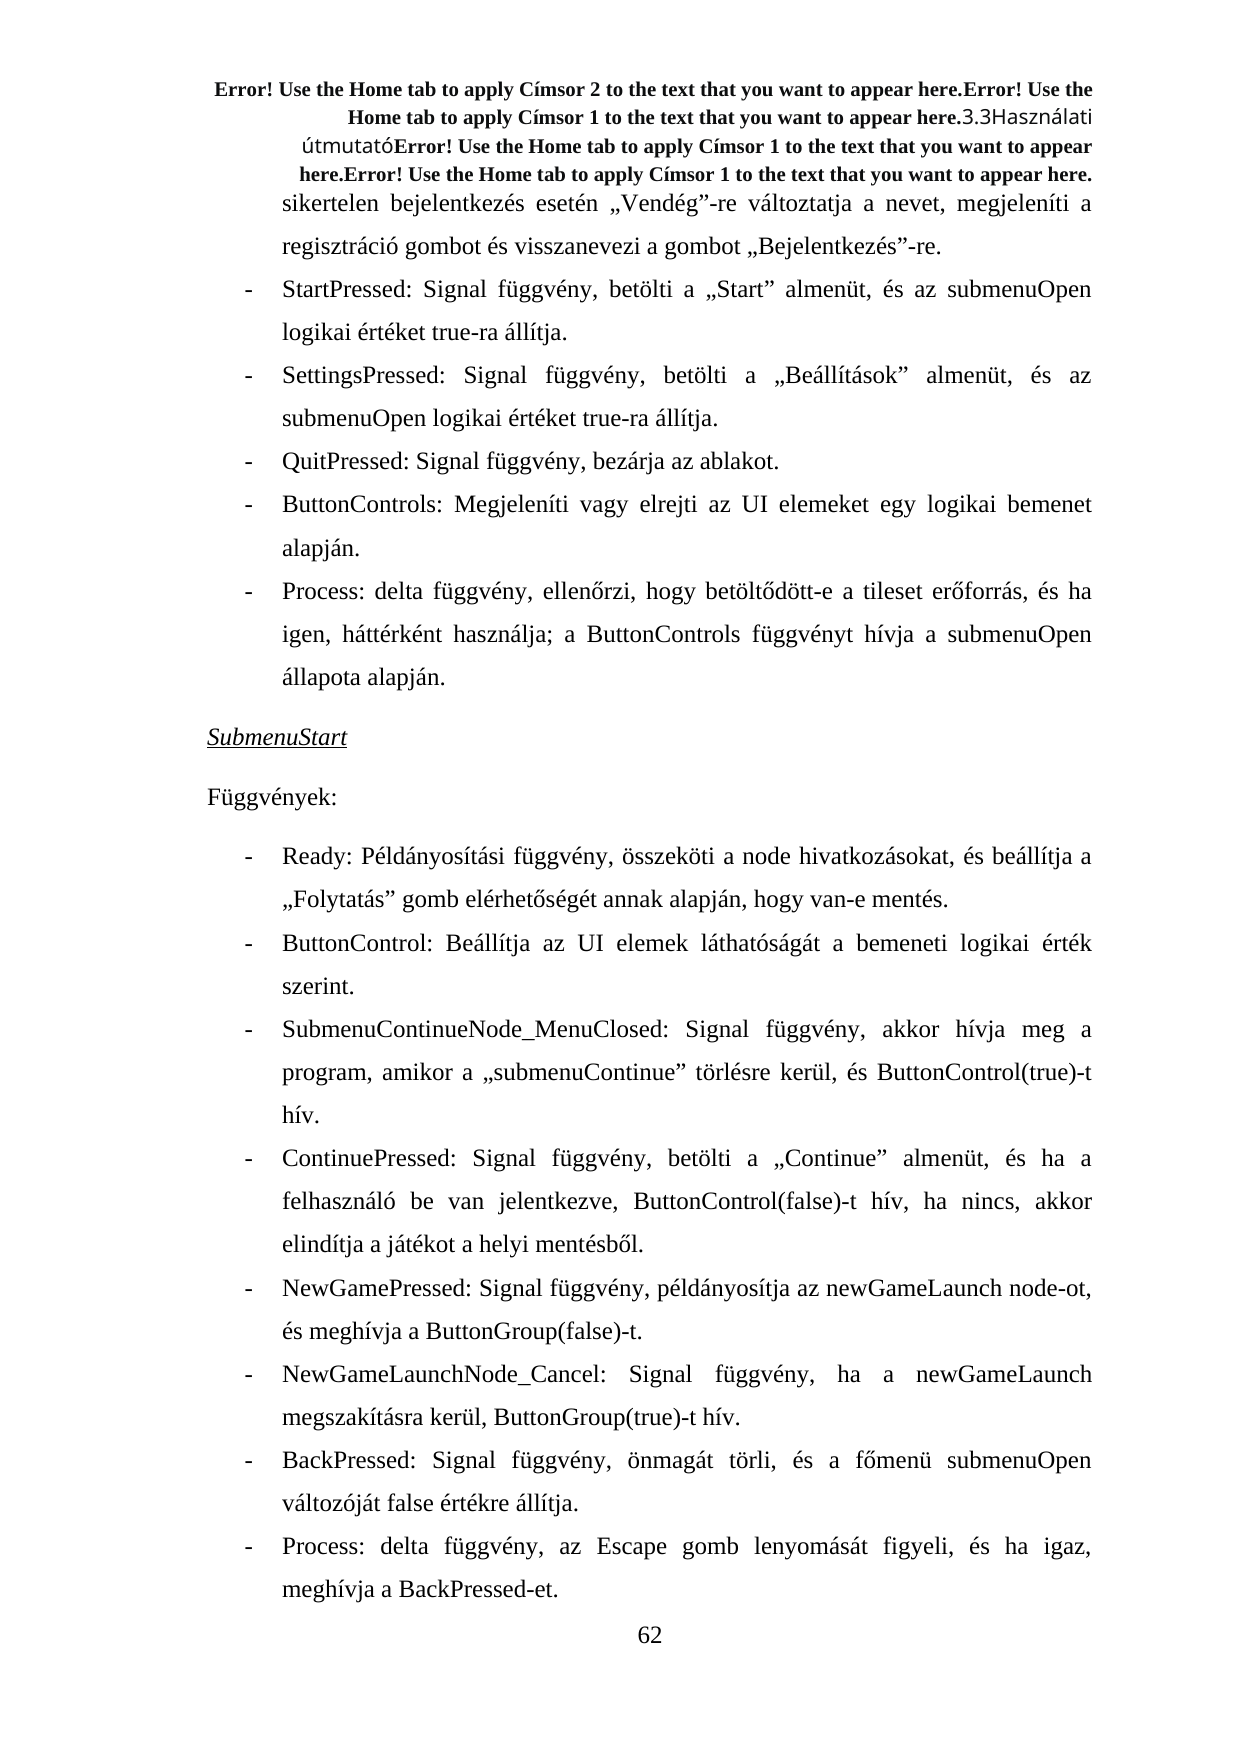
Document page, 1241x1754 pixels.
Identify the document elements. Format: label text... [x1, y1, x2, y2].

list StartPressed: Signal függvény, betölti a „Start” almenüt, és az submenuOpen logikai értéket true-ra állítja. [244, 274, 1092, 346]
list Process: delta függvény, ellenőrzi, hogy betöltődött-e a tileset erőforrás, és ha igen, háttérként használja; a ButtonControls függvényt hívja a submenuOpen állapota alapján. [244, 576, 1092, 691]
list ContinuePressed: Signal függvény, betölti a „Continue” almenüt, és ha a felhasználó be van jelentkezve, ButtonControl(false)-t hív, ha nincs, akkor elindítja a játékot a helyi mentésből. [244, 1143, 1092, 1258]
text SubmenuStart [207, 722, 1092, 751]
list ButtonControl: Beállítja az UI elemek láthatóságát a bemeneti logikai érték szerint. [244, 928, 1092, 999]
list NewGameLaunchNode_Cancel: Signal függvény, ha a newGameLaunch megszakításra kerül, ButtonGroup(true)-t hív. [244, 1359, 1092, 1431]
list NewGamePressed: Signal függvény, példányosítja az newGameLaunch node-ot, és meghívja a ButtonGroup(false)-t. [244, 1273, 1092, 1344]
list BackPressed: Signal függvény, önmagát törli, és a főmenü submenuOpen változóját false értékre állítja. [244, 1445, 1092, 1517]
list SettingsPressed: Signal függvény, betölti a „Beállítások” almenüt, és az submenuOpen logikai értéket true-ra állítja. [244, 360, 1092, 432]
list Process: delta függvény, az Escape gomb lenyomását figyeli, és ha igaz, meghívja a BackPressed-et. [244, 1531, 1092, 1603]
list SubmenuContinueNode_MenuClosed: Signal függvény, akkor hívja meg a program, amikor a „submenuContinue” törlésre kerül, és ButtonControl(true)-t hív. [244, 1014, 1092, 1129]
list QuitPressed: Signal függvény, bezárja az ablakot. [244, 446, 1092, 475]
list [244, 188, 1092, 259]
text Függvények: [207, 782, 1092, 810]
list ButtonControls: Megjeleníti vagy elrejti az UI elemeket egy logikai bemenet alapján. [244, 489, 1092, 561]
list Ready: Példányosítási függvény, összeköti a node hivatkozásokat, és beállítja a „Folytatás” gomb elérhetőségét annak alapján, hogy van-e mentés. [244, 841, 1092, 913]
